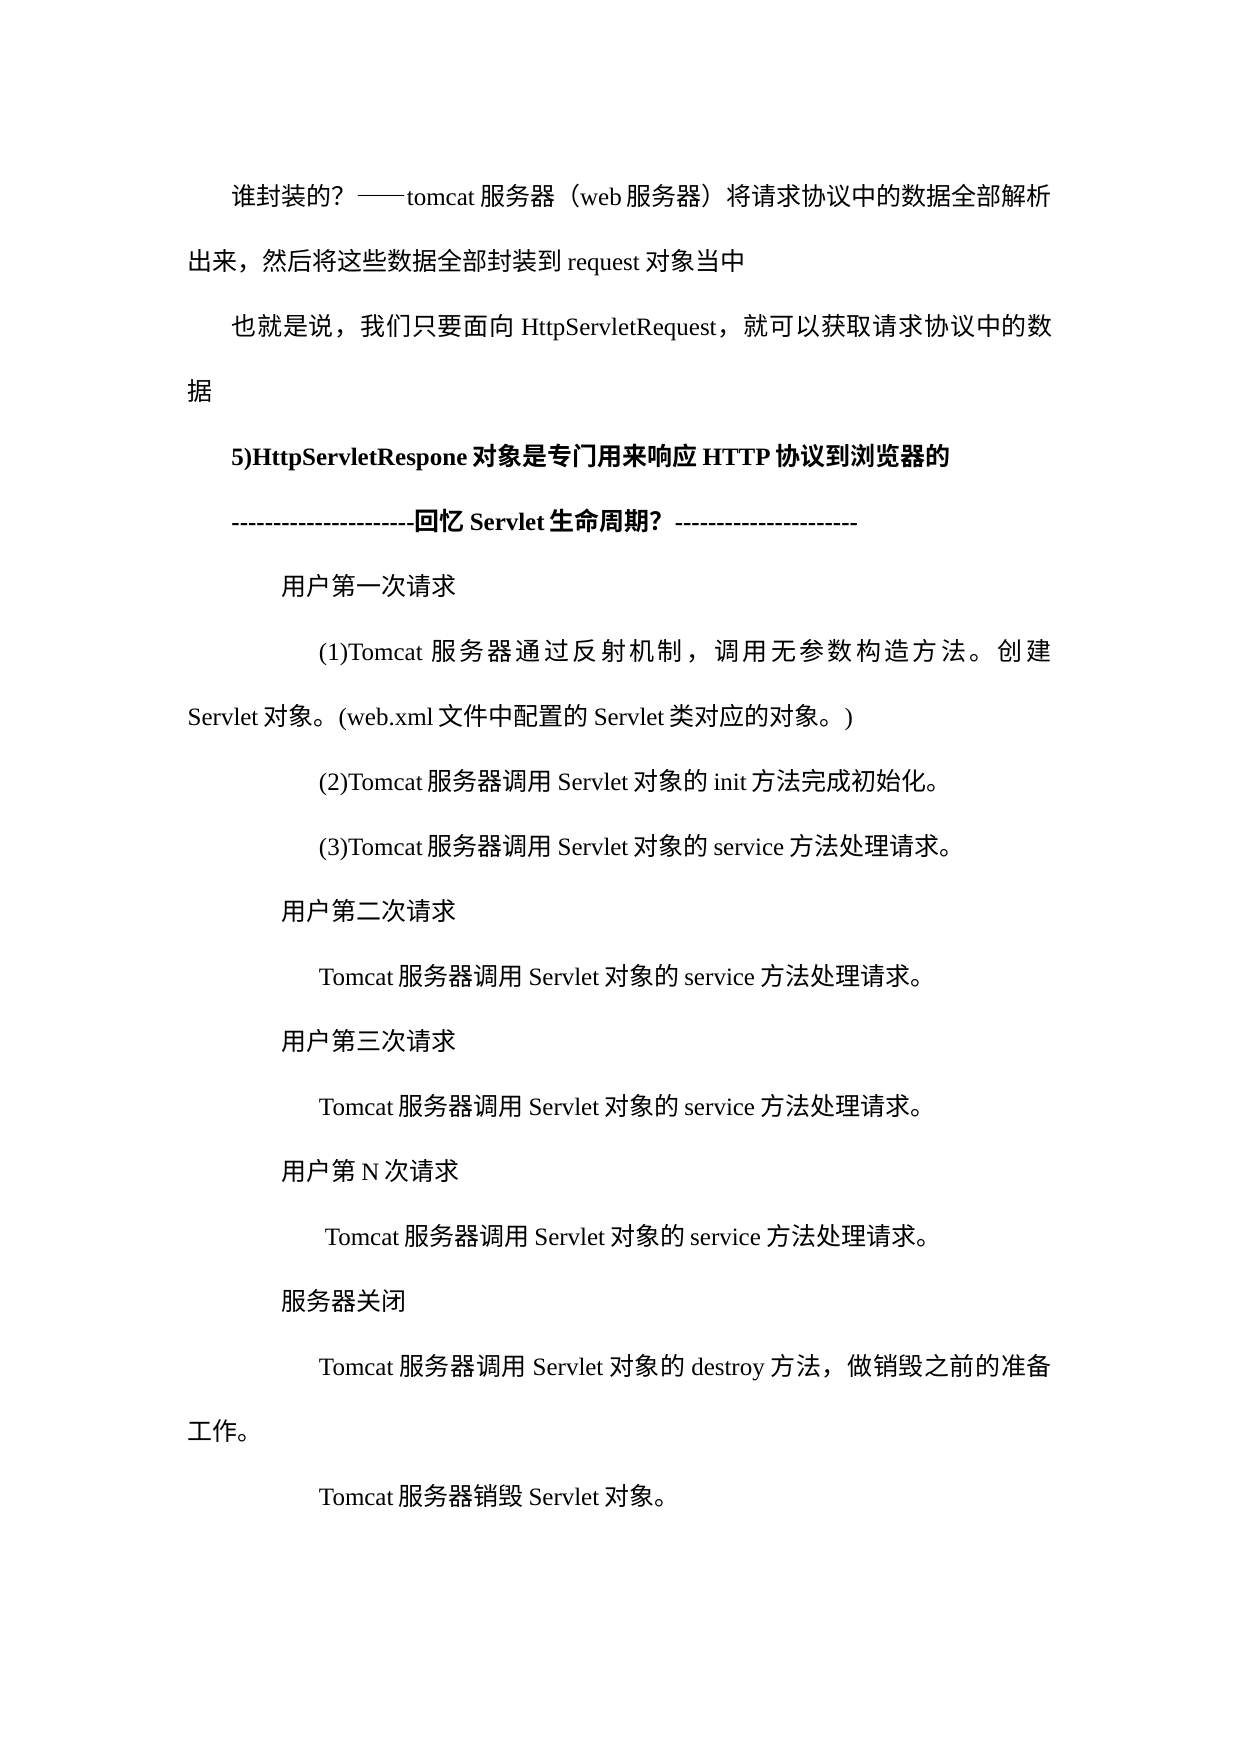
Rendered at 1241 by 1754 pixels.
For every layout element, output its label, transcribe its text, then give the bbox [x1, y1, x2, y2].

text 也就是说，我们只要面向HttpServletRequest，就可以获取请求协议中的数据 [187, 292, 1053, 422]
text 用户第N次请求 [187, 1137, 1053, 1202]
text 用户第三次请求 [187, 1007, 1053, 1072]
text 服务器关闭 [187, 1267, 1053, 1332]
text Tomcat服务器调用Servlet对象的service方法处理请求。 [187, 1202, 1053, 1267]
text 谁封装的？——tomcat服务器（web服务器）将请求协议中的数据全部解析出来，然后将这些数据全部封装到request对象当中 [187, 162, 1053, 292]
text Tomcat服务器销毁Servlet对象。 [187, 1462, 1053, 1527]
text ----------------------回忆Servlet生命周期？---------------------- [187, 487, 1053, 552]
text 用户第二次请求 [187, 877, 1053, 942]
text (3)Tomcat服务器调用Servlet对象的service方法处理请求。 [187, 812, 1053, 877]
text (1)Tomcat服务器通过反射机制，调用无参数构造方法。创建Servlet对象。(web.xml文件中配置的Servlet类对应的对象。) [187, 617, 1053, 747]
text (2)Tomcat服务器调用Servlet对象的init方法完成初始化。 [187, 747, 1053, 812]
text Tomcat服务器调用Servlet对象的service方法处理请求。 [187, 942, 1053, 1007]
text 用户第一次请求 [187, 552, 1053, 617]
text Tomcat服务器调用Servlet对象的service方法处理请求。 [187, 1072, 1053, 1137]
text Tomcat服务器调用Servlet对象的destroy方法，做销毁之前的准备工作。 [187, 1332, 1053, 1462]
text 5)HttpServletRespone对象是专门用来响应HTTP协议到浏览器的 [187, 422, 1053, 487]
